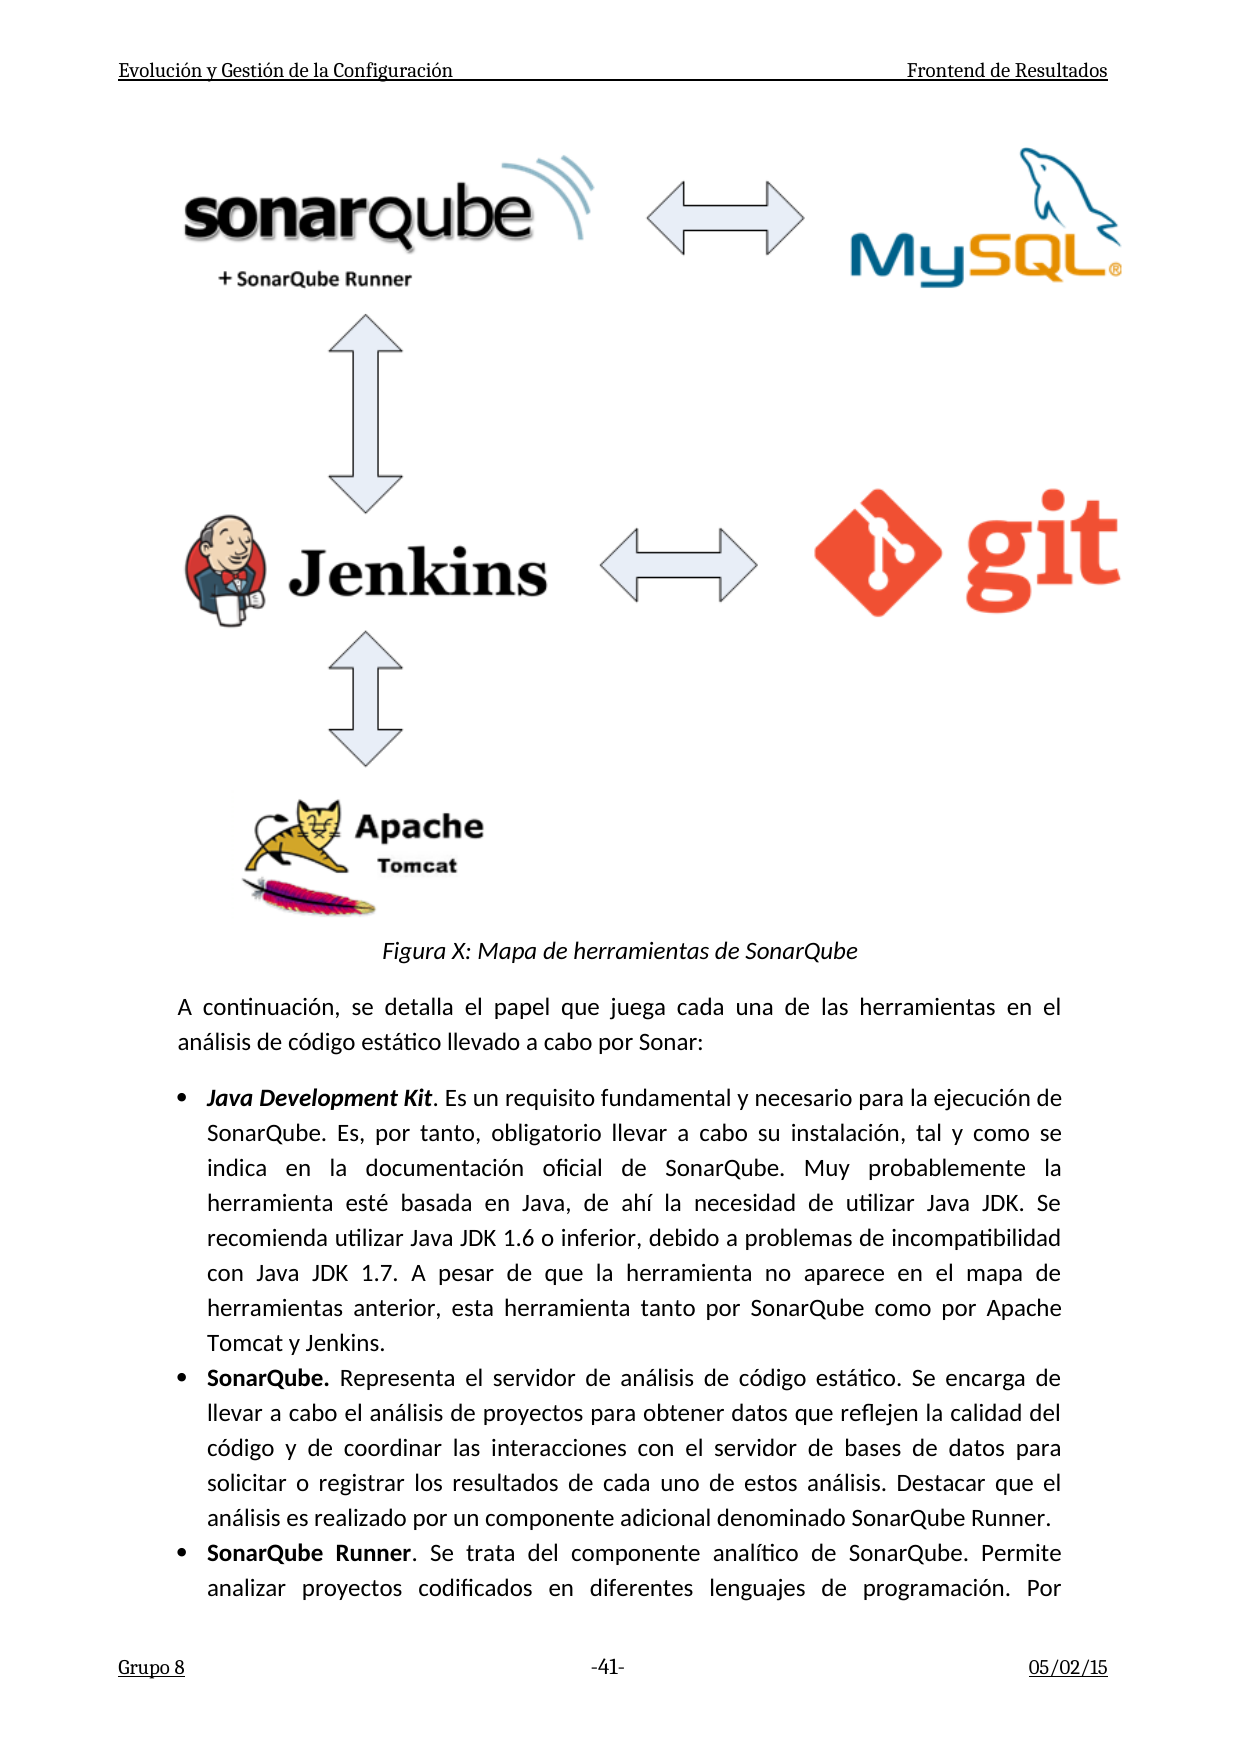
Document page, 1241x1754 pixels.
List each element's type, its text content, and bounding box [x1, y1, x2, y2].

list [177, 1537, 1063, 1602]
list Java Development Kit. Es un requisito fundamental y necesario para la ejecución de SonarQube. Es, por tanto, obligatorio llevar a cabo su instalación, tal y como se indica en la documentación oficial de SonarQube. Muy probablemente la herramienta esté basada en Java, de ahí la necesidad de utilizar Java JDK. Se recomienda utilizar Java JDK 1.6 o inferior, debido a problemas de incompatibilidad con Java JDK 1.7. A pesar de que la herramienta no aparece en el mapa de herramientas anterior, esta herramienta tanto por SonarQube como por Apache Tomcat y Jenkins. [177, 1082, 1063, 1357]
picture [177, 147, 1123, 931]
text Figura X: Mapa de herramientas de SonarQube [177, 935, 1063, 966]
list SonarQube. Representa el servidor de análisis de código estático. Se encarga de llevar a cabo el análisis de proyectos para obtener datos que reflejen la calidad del código y de coordinar las interacciones con el servidor de bases de datos para solicitar o registrar los resultados de cada uno de estos análisis. Destacar que el análisis es realizado por un componente adicional denominado SonarQube Runner. [177, 1362, 1063, 1532]
text A continuación, se detalla el papel que juega cada una de las herramientas en el análisis de código estático llevado a cabo por Sonar: [177, 991, 1063, 1056]
